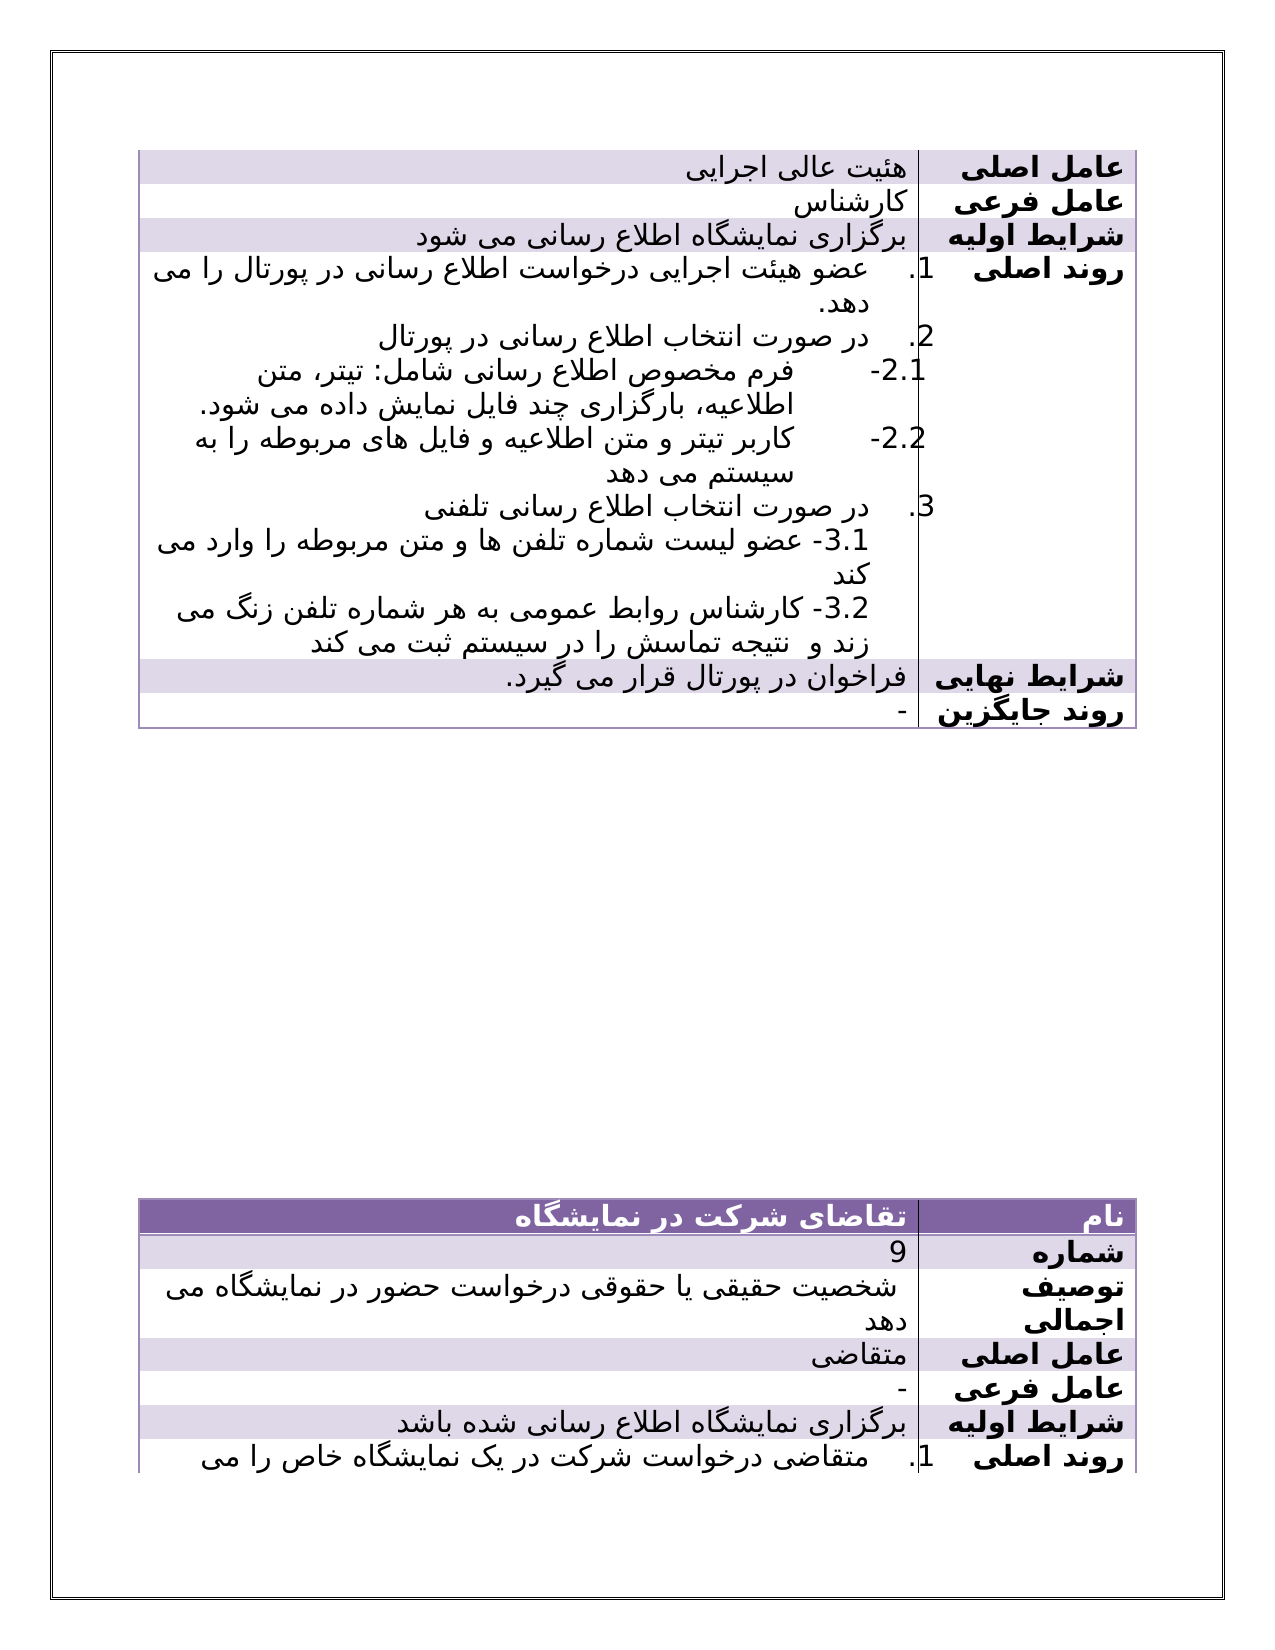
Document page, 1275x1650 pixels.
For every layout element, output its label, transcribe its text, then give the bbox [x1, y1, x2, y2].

table_cell کارشناس [140, 184, 918, 218]
table_cell عامل فرعی [919, 184, 1135, 218]
table_cell شماره [919, 1236, 1135, 1269]
table_cell فراخوان در پورتال قرار می گیرد. [140, 659, 918, 693]
table_cell شخصیت حقیقی یا حقوقی درخواست حضور در نمایشگاه می دهد [140, 1270, 918, 1337]
table_cell روند اصلی [919, 252, 1135, 659]
table_cell عامل اصلی [919, 150, 1135, 184]
table_cell - [140, 693, 918, 727]
table_cell شرایط اولیه [919, 1405, 1135, 1439]
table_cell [140, 1439, 918, 1473]
table_cell عضو هیئت اجرایی درخواست اطلاع رسانی در پورتال را می دهد. در صورت انتخاب اطلاع رسانی در پورتال فرم مخصوص اطلاع رسانی شامل: تیتر، متن اطلاعیه، بارگزاری چند فایل نمایش داده می شود. کاربر تیتر و متن اطلاعیه و فایل های مربوطه را به سیستم می دهد در صورت انتخاب اطلاع رسانی تلفنی 3.1- عضو لیست شماره تلفن ها و متن مربوطه را وارد می کند 3.2- کارشناس روابط عمومی به هر شماره تلفن زنگ می زند و نتیجه تماسش را در سیستم ثبت می کند [140, 252, 918, 659]
table_cell هئیت عالی اجرایی [140, 150, 918, 184]
table_cell برگزاری نمایشگاه اطلاع رسانی می شود [140, 218, 918, 252]
table_cell متقاضی [140, 1338, 918, 1371]
table_cell توصیف اجمالی [919, 1270, 1135, 1337]
table_cell شرایط نهایی [919, 659, 1135, 693]
table_header تقاضای شرکت در نمایشگاه [140, 1200, 918, 1233]
table_cell روند اصلی [919, 1439, 1135, 1473]
table_cell - [140, 1371, 918, 1405]
table_header نام [919, 1200, 1135, 1233]
table_cell 9 [140, 1236, 918, 1269]
table_cell برگزاری نمایشگاه اطلاع رسانی شده باشد [140, 1405, 918, 1439]
table_cell روند جایگزین [919, 693, 1135, 727]
table_cell عامل اصلی [919, 1338, 1135, 1371]
table_cell عامل فرعی [919, 1371, 1135, 1405]
table_cell شرایط اولیه [919, 218, 1135, 252]
